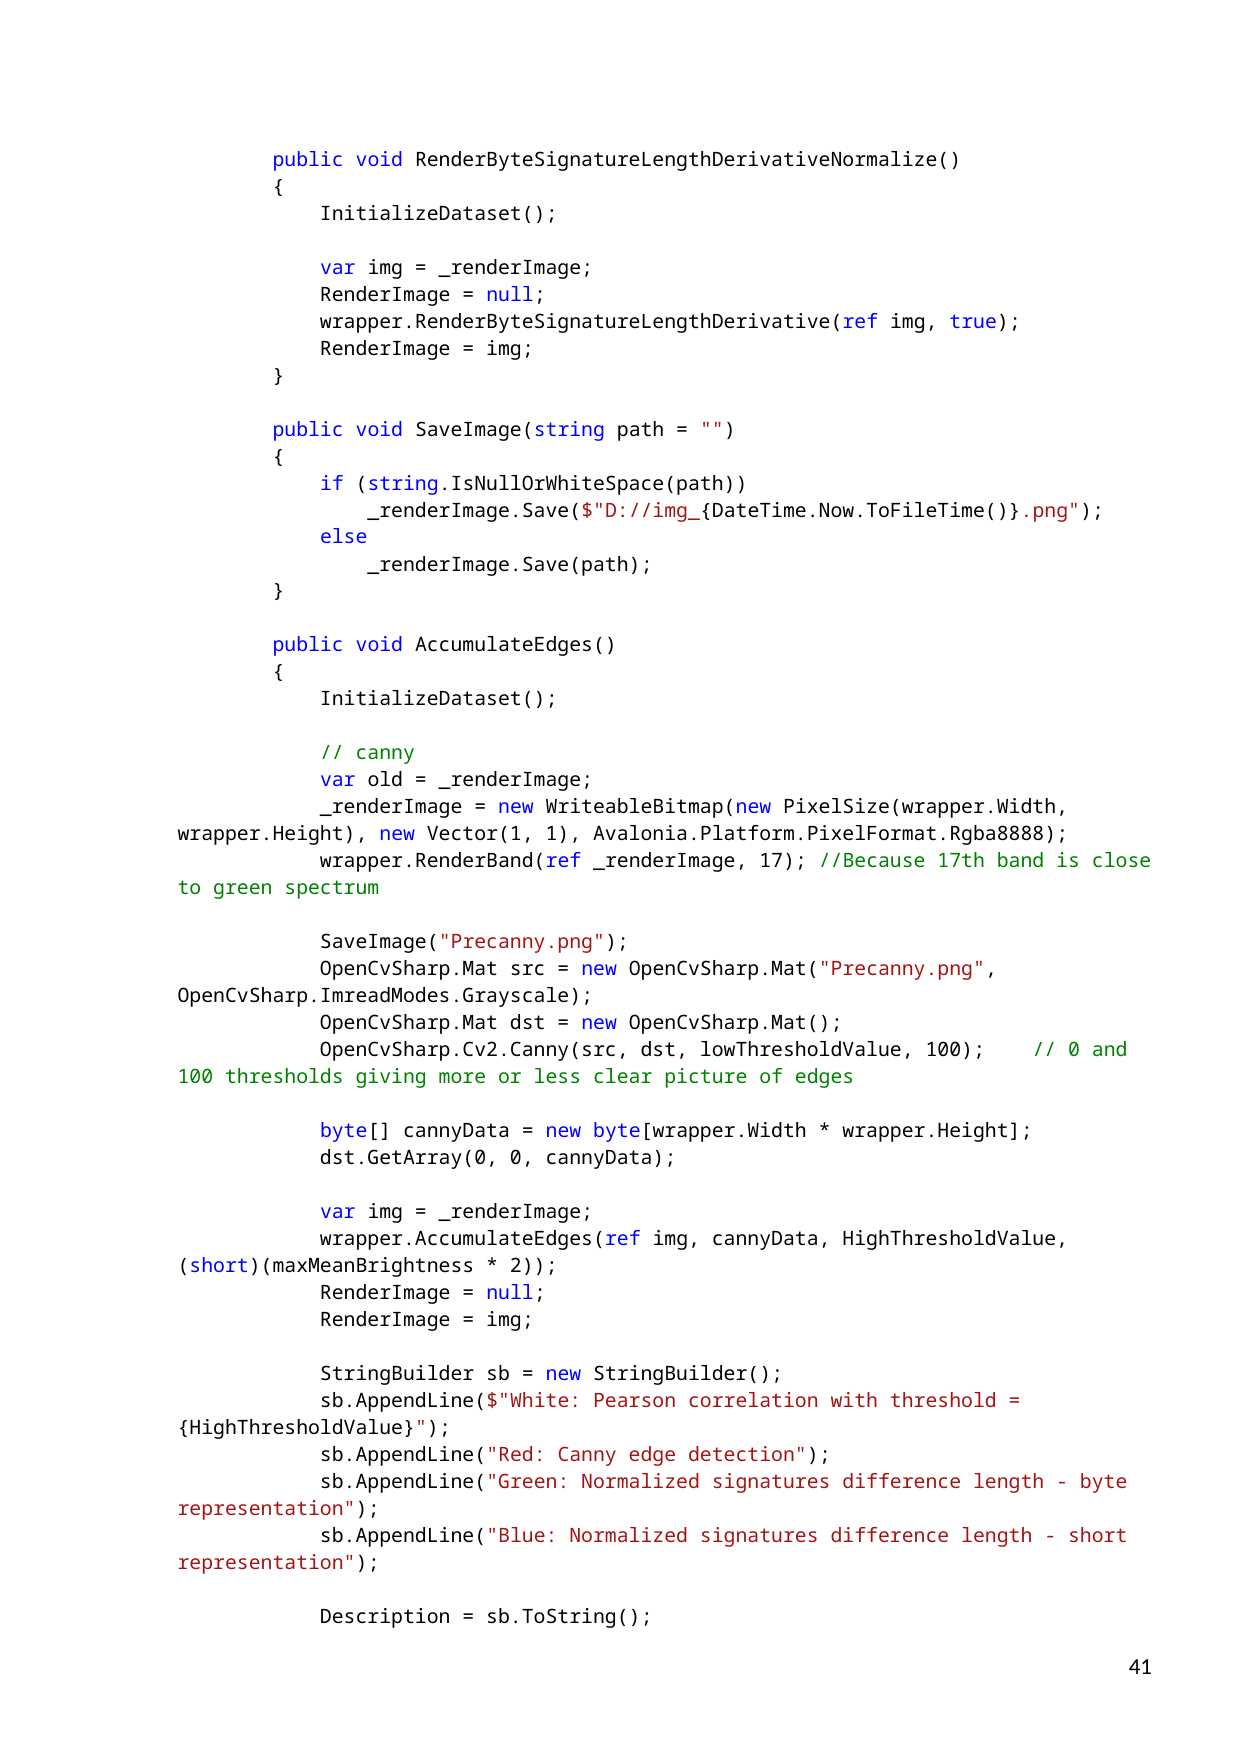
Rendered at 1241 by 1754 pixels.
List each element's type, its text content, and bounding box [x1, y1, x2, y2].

text RenderImage = null; [177, 1278, 1152, 1305]
text byte[] cannyData = new byte[wrapper.Width * wrapper.Height]; [177, 1116, 1152, 1143]
text _renderImage = new WriteableBitmap(new PixelSize(wrapper.Width, wrapper.Height), new Vector(1, 1), Avalonia.Platform.PixelFormat.Rgba8888); [177, 793, 1152, 847]
text RenderImage = null; [177, 280, 1152, 307]
text _renderImage.Save(path); [177, 550, 1152, 577]
text wrapper.RenderBand(ref _renderImage, 17); //Because 17th band is close to green spectrum [177, 847, 1152, 901]
text RenderImage = img; [177, 334, 1152, 361]
text var old = _renderImage; [177, 766, 1152, 793]
text { [177, 172, 1152, 199]
text InitializeDataset(); [177, 199, 1152, 226]
text if (string.IsNullOrWhiteSpace(path)) [177, 469, 1152, 496]
text Description = sb.ToString(); [177, 1602, 1152, 1629]
text var img = _renderImage; [177, 253, 1152, 280]
text sb.AppendLine($"White: Pearson correlation with threshold = {HighThresholdValue}"); [177, 1386, 1152, 1440]
text var img = _renderImage; [177, 1197, 1152, 1224]
text sb.AppendLine("Red: Canny edge detection"); [177, 1440, 1152, 1467]
text sb.AppendLine("Blue: Normalized signatures difference length - short representation"); [177, 1521, 1152, 1575]
text } [177, 361, 1152, 388]
text { [177, 442, 1152, 469]
text dst.GetArray(0, 0, cannyData); [177, 1143, 1152, 1170]
text StringBuilder sb = new StringBuilder(); [177, 1359, 1152, 1386]
text OpenCvSharp.Mat src = new OpenCvSharp.Mat("Precanny.png", OpenCvSharp.ImreadModes.Grayscale); [177, 954, 1152, 1008]
text OpenCvSharp.Mat dst = new OpenCvSharp.Mat(); [177, 1008, 1152, 1035]
text wrapper.AccumulateEdges(ref img, cannyData, HighThresholdValue, (short)(maxMeanBrightness * 2)); [177, 1224, 1152, 1278]
text public void RenderByteSignatureLengthDerivativeNormalize() [177, 145, 1152, 172]
text public void AccumulateEdges() [177, 631, 1152, 658]
text RenderImage = img; [177, 1305, 1152, 1332]
text // canny [177, 739, 1152, 766]
text sb.AppendLine("Green: Normalized signatures difference length - byte representation"); [177, 1467, 1152, 1521]
text else [177, 523, 1152, 550]
text public void SaveImage(string path = "") [177, 415, 1152, 442]
text InitializeDataset(); [177, 685, 1152, 712]
text OpenCvSharp.Cv2.Canny(src, dst, lowThresholdValue, 100); // 0 and 100 thresholds giving more or less clear picture of edges [177, 1035, 1152, 1089]
text SaveImage("Precanny.png"); [177, 927, 1152, 954]
text wrapper.RenderByteSignatureLengthDerivative(ref img, true); [177, 307, 1152, 334]
text { [177, 658, 1152, 685]
text _renderImage.Save($"D://img_{DateTime.Now.ToFileTime()}.png"); [177, 496, 1152, 523]
text } [177, 577, 1152, 604]
